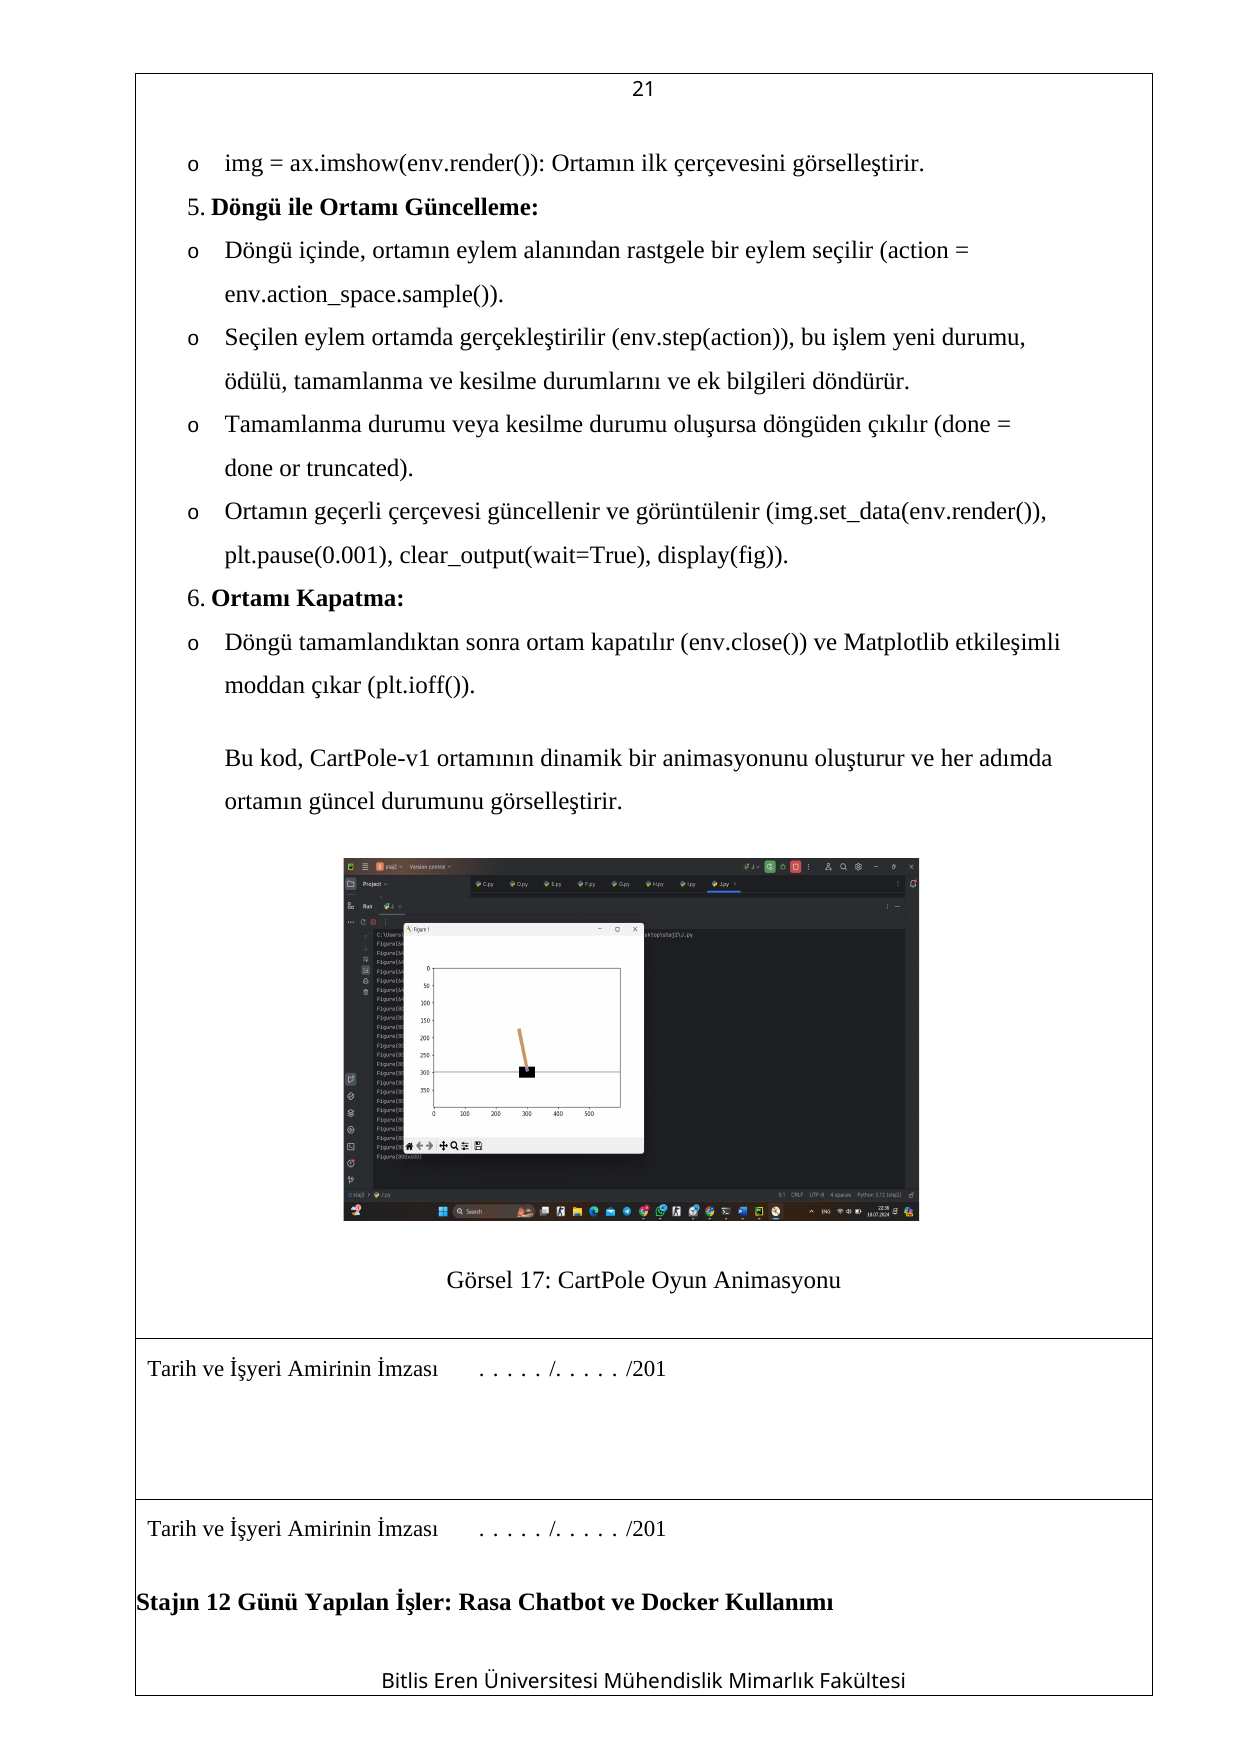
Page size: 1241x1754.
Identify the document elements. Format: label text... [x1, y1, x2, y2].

list Döngü ile Ortamı Güncelleme: [187, 192, 1063, 221]
text Görsel 17: CartPole Oyun Animasyonu [224, 1266, 1063, 1294]
table_header Tarih ve İşyeri Amirinin İmzası ...../...../201 [136, 1339, 1152, 1397]
text Stajın 12 Günü Yapılan İşler: Rasa Chatbot ve Docker Kullanımı [136, 1587, 1152, 1615]
list Tamamlanma durumu veya kesilme durumu oluşursa döngüden çıkılır (done = done or truncated). [187, 409, 1063, 482]
list img = ax.imshow(env.render()): Ortamın ilk çerçevesini görselleştirir. [187, 148, 1063, 177]
list Ortamın geçerli çerçevesi güncellenir ve görüntülenir (img.set_data(env.render()), plt.pause(0.001), clear_output(wait=True), display(fig)). [187, 496, 1063, 569]
picture [343, 858, 920, 1221]
list Ortamı Kapatma: [187, 583, 1063, 612]
list Döngü içinde, ortamın eylem alanından rastgele bir eylem seçilir (action = env.action_space.sample()). [187, 235, 1063, 308]
text Bu kod, CartPole-v1 ortamının dinamik bir animasyonunu oluşturur ve her adımda ortamın güncel durumunu görselleştirir. [224, 743, 1063, 815]
table_header Tarih ve İşyeri Amirinin İmzası ...../...../201 [136, 1500, 1152, 1557]
list Seçilen eylem ortamda gerçekleştirilir (env.step(action)), bu işlem yeni durumu, ödülü, tamamlanma ve kesilme durumlarını ve ek bilgileri döndürür. [187, 322, 1063, 395]
list Döngü tamamlandıktan sonra ortam kapatılır (env.close()) ve Matplotlib etkileşimli moddan çıkar (plt.ioff()). [187, 627, 1063, 699]
